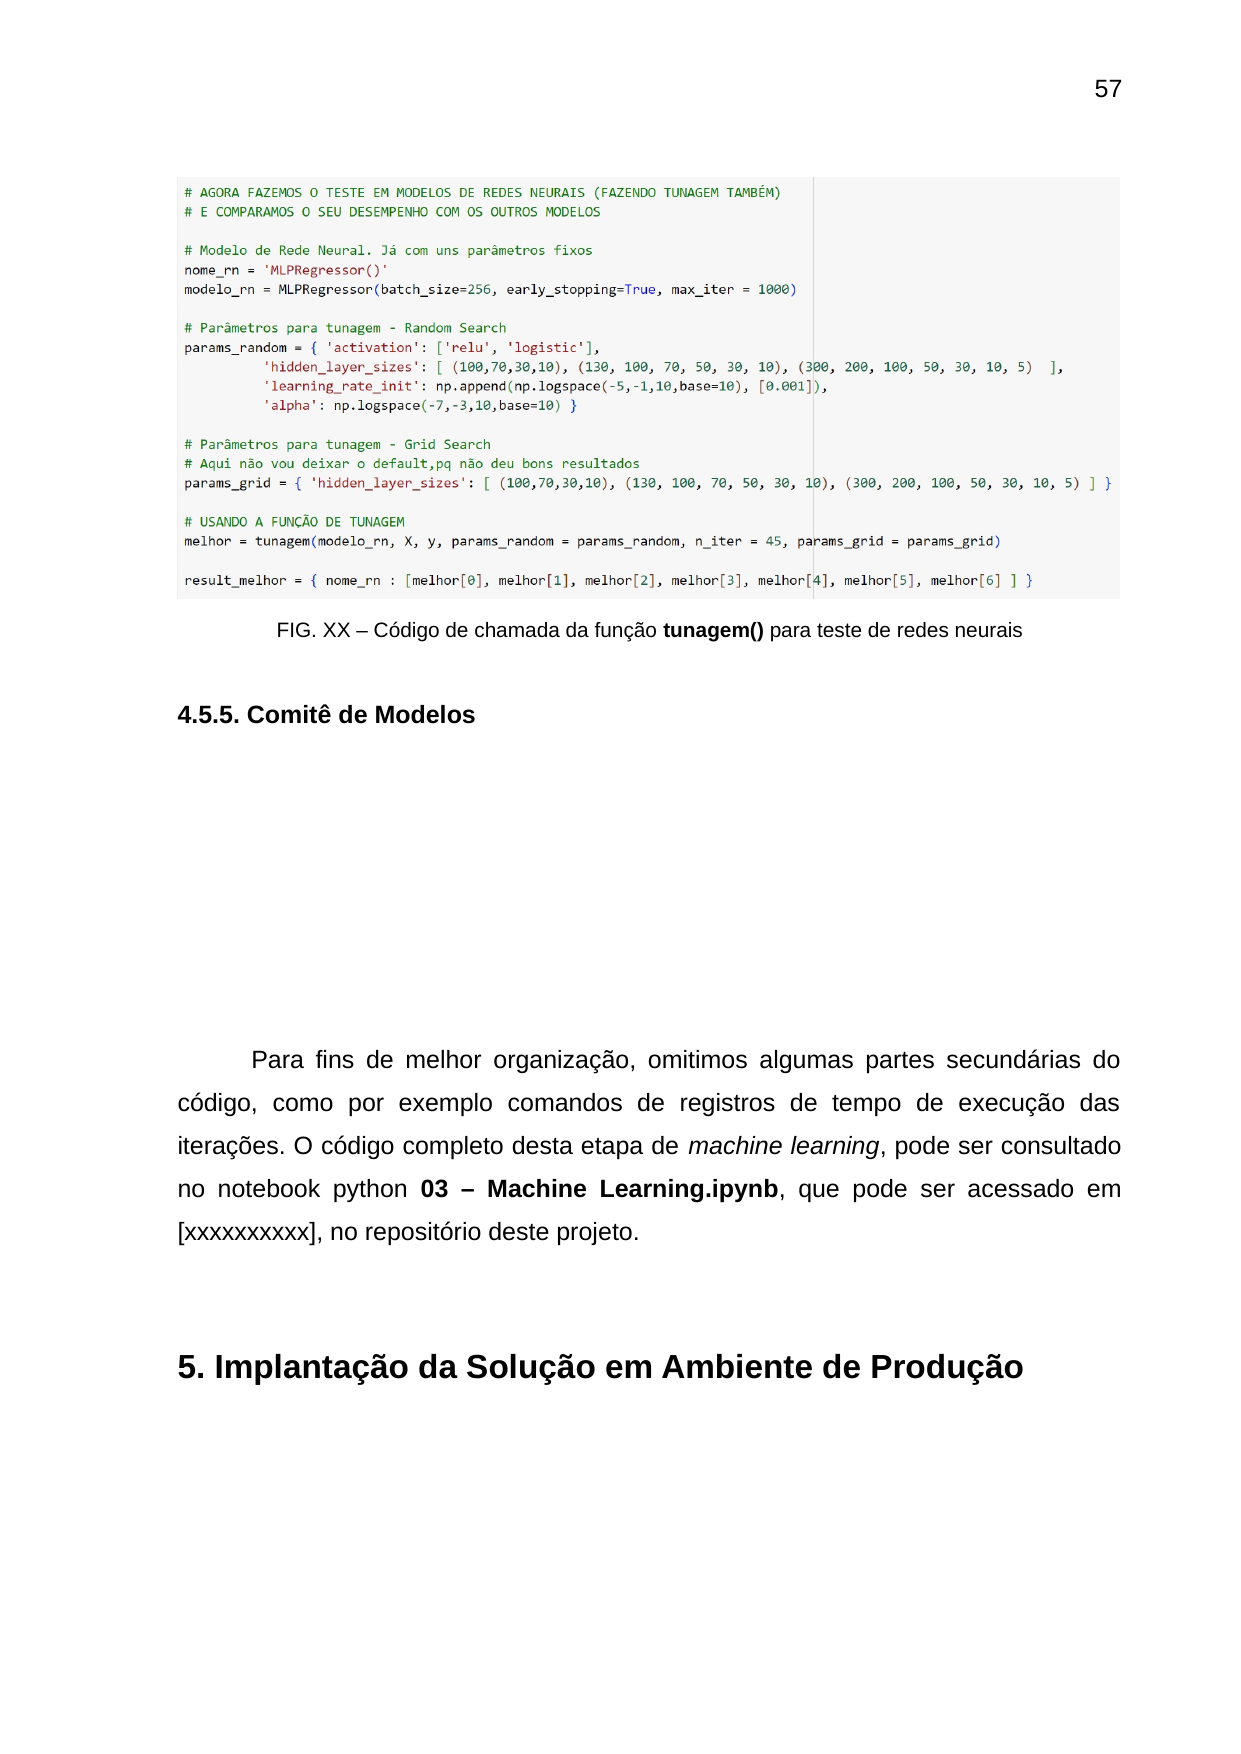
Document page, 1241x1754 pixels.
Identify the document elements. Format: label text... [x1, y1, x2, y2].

text 4.5.5. Comitê de Modelos [177, 700, 1122, 728]
subtitle 5. Implantação da Solução em Ambiente de Produção [177, 1347, 1122, 1385]
text FIG. XX – Código de chamada da função tunagem() para teste de redes neurais [177, 613, 1122, 642]
text Para fins de melhor organização, omitimos algumas partes secundárias do código, como por exemplo comandos de registros de tempo de execução das iterações. O código completo desta etapa de machine learning, pode ser consultado no notebook python 03 – Machine Learning.ipynb, que pode ser acessado em [xxxxxxxxxx], no repositório deste projeto. [177, 1045, 1122, 1246]
picture [177, 177, 1120, 599]
